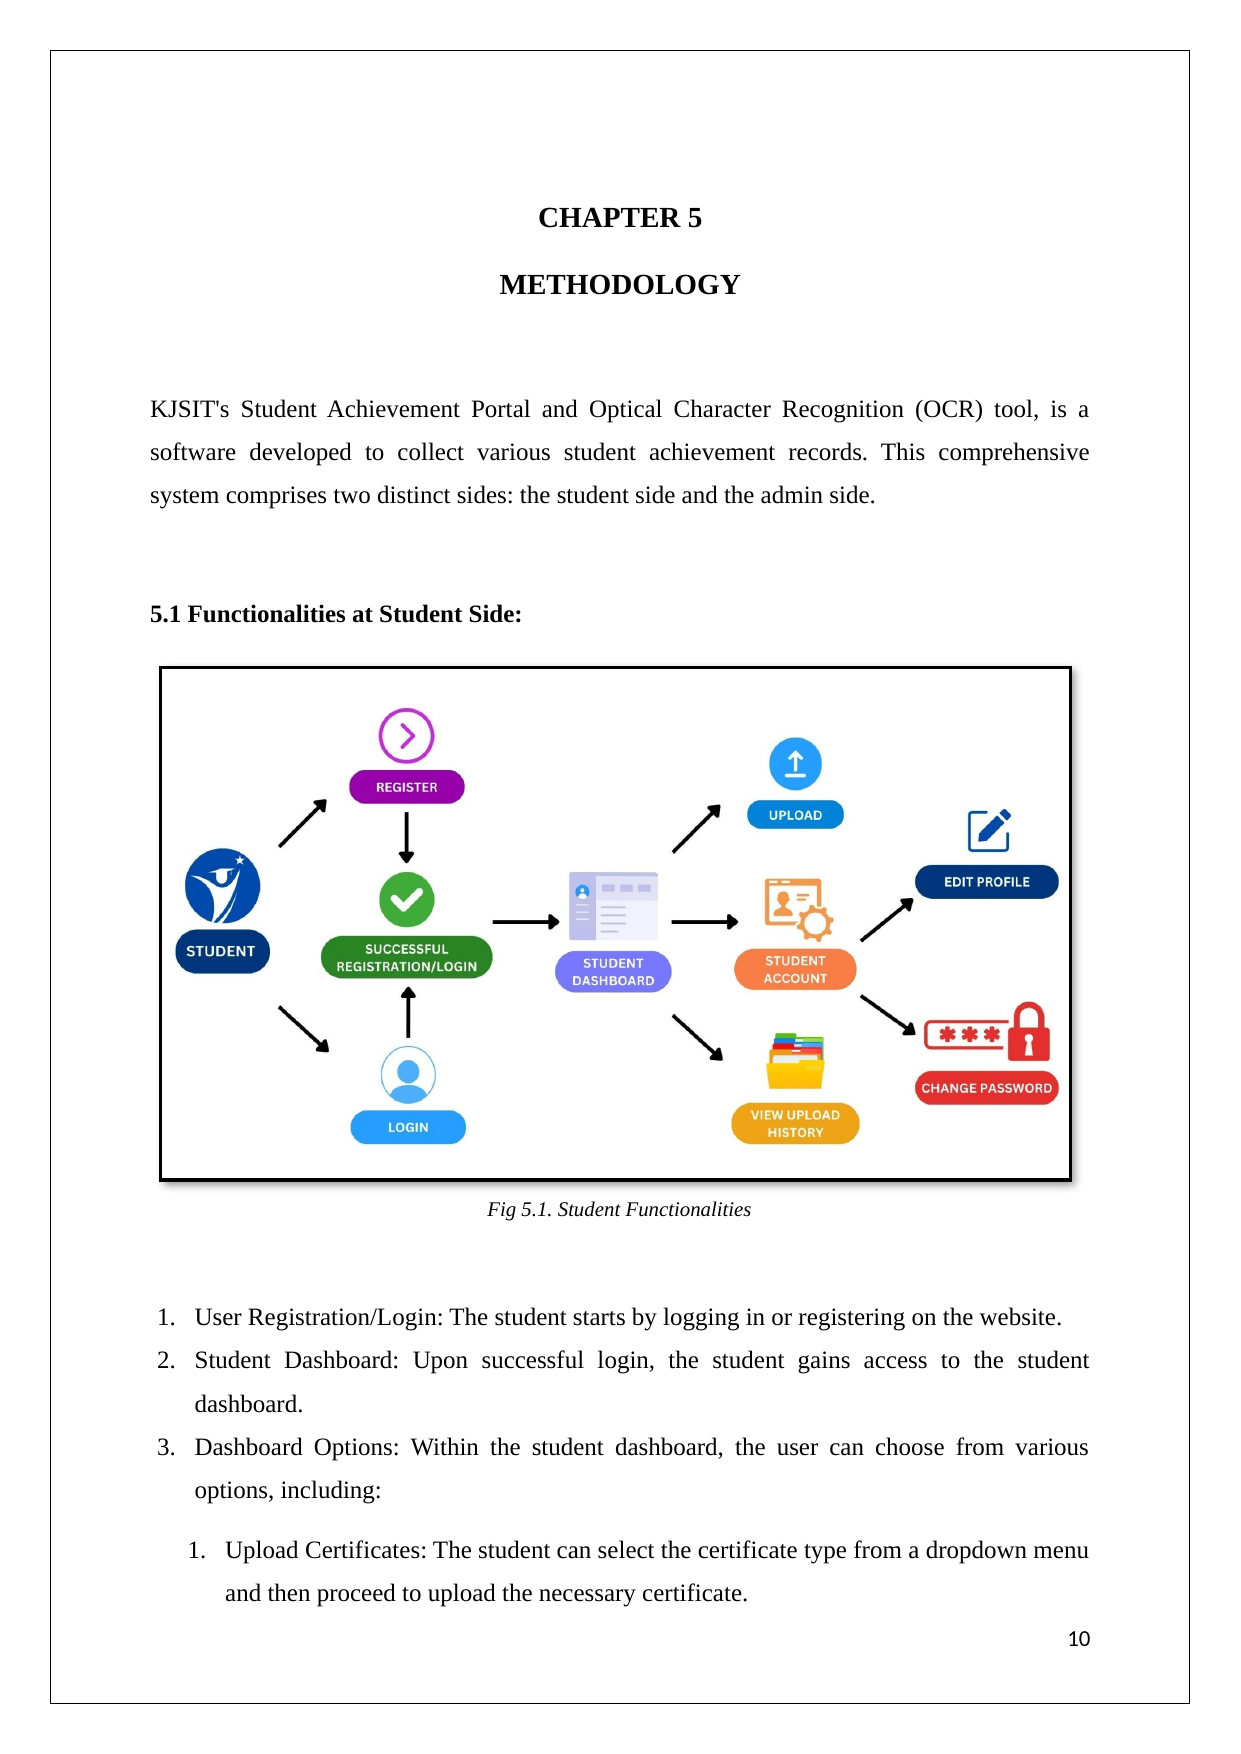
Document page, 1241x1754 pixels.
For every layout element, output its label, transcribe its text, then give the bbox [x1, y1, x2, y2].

text METHODOLOGY [150, 267, 1090, 300]
list Student Dashboard: Upon successful login, the student gains access to the student dashboard. [157, 1346, 1090, 1417]
text Fig 5.1. Student Functionalities [150, 1197, 1090, 1221]
text KJSIT's Student Achievement Portal and Optical Character Recognition (OCR) tool, is a software developed to collect various student achievement records. This comprehensive system comprises two distinct sides: the student side and the admin side. [150, 394, 1090, 509]
list Dashboard Options: Within the student dashboard, the user can choose from various options, including: [157, 1432, 1090, 1504]
picture [162, 669, 1069, 1178]
text CHAPTER 5 [150, 200, 1090, 233]
list User Registration/Login: The student starts by logging in or registering on the website. [157, 1302, 1090, 1331]
text 5.1 Functionalities at Student Side: [150, 599, 1090, 628]
list Upload Certificates: The student can select the certificate type from a dropdown menu and then proceed to upload the necessary certificate. [187, 1535, 1090, 1607]
